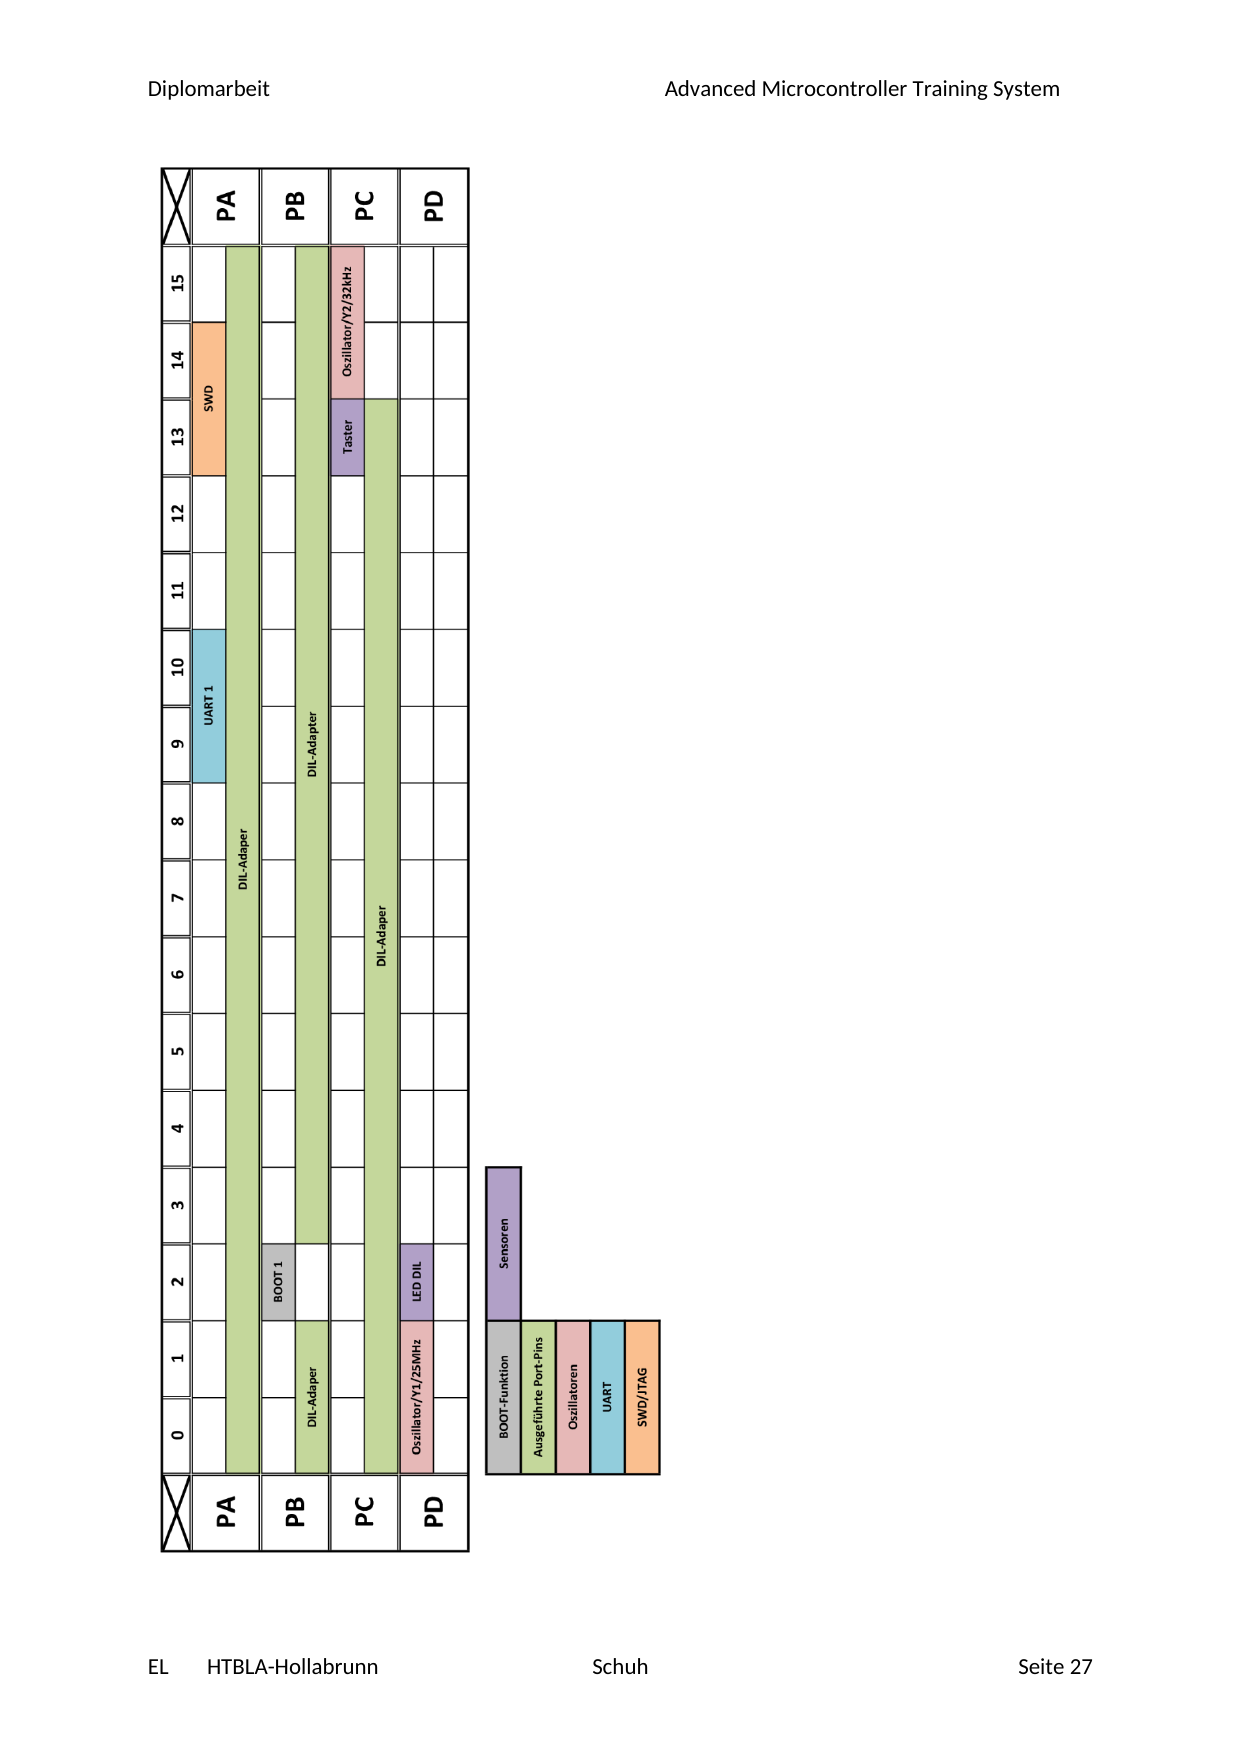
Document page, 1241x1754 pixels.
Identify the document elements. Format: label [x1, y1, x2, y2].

picture [148, 151, 673, 1567]
